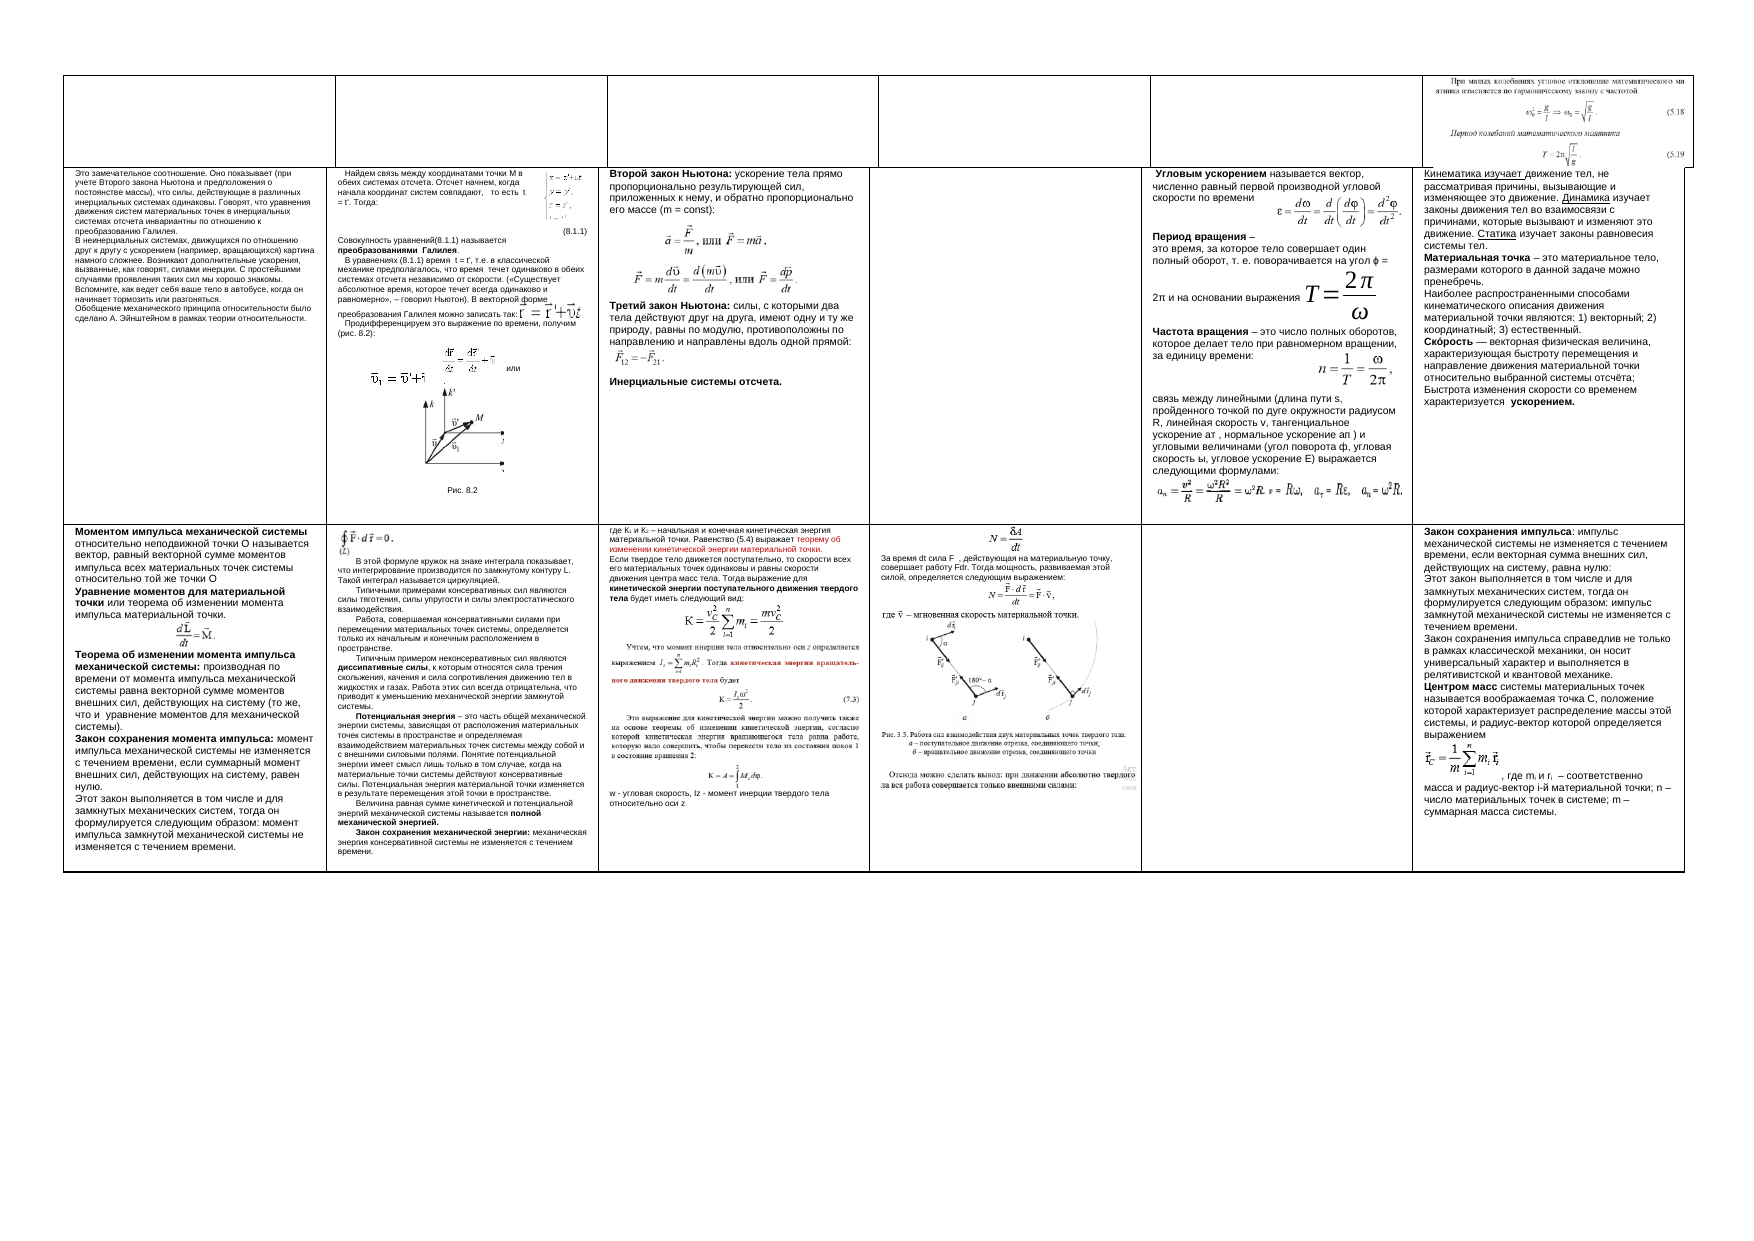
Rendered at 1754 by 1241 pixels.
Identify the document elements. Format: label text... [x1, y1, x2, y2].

picture [1423, 740, 1502, 780]
picture [371, 372, 425, 386]
table_cell Второй закон Ньютона: ускорение тела прямо пропорционально результирующей сил, приложенных к нему, и обратно пропорционально его массе (m = const): Третий закон Ньютона: силы, с которыми два тела действуют друг на друга, имеют одну и ту же природу, равны по модулю, противоположны по направлению и направлены вдоль одной прямой: Инерциальные системы отсчета. [599, 168, 869, 524]
picture [337, 525, 396, 557]
table_cell Закон сохранения импульса: импульс механической системы не изменяется с течением времени, если векторная сумма внешних сил, действующих на систему, равна нулю: Этот закон выполняется в том числе и для замкнутых механических систем, тогда он формулируется следующим образом: импульс замкнутой механической системы не изменяется с течением времени. Закон сохранения импульса справедлив не только в рамках классической механики, он носит универсальный характер и выполняется в релятивистской и квантовой механике. Центром масс системы материальных точек называется воображаемая точка С, положение которой характеризует распределение массы этой системы, и радиус-вектор которой определяется выражением , где mi и ri – соответственно масса и радиус-вектор i-й материальной точки; n – число материальных точек в системе; m – суммарная масса системы. [1413, 525, 1684, 871]
picture [1315, 351, 1395, 389]
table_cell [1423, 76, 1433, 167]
table_cell [1142, 525, 1412, 871]
table_cell В этой формуле кружок на знаке интеграла показывает, что интегрирование производится по замкнутому контуру L. Такой интеграл называется циркуляцией. Типичными примерами консервативных сил являются силы тяготения, силы упругости и силы электростатического взаимодействия. Работа, совершаемая консервативными силами при перемещении материальных точек системы, определяется только их начальным и конечным расположением в пространстве. Типичным примером неконсервативных сил являются диссипативные силы, к которым относятся сила трения скольжения, качения и сила сопротивления движению тел в жидкостях и газах. Работа этих сил всегда отрицательна, что приводит к уменьшению механической энергии замкнутой системы. Потенциальная энергия – это часть общей механической энергии системы, зависящая от расположения материальных точек системы в пространстве и определяемая взаимодействием материальных точек системы между собой и с внешними силовыми полями. Понятие потенциальной энергии имеет смысл лишь только в том случае, когда на материальные точки системы действуют консервативные силы. Потенциальная энергия материальной точки изменяется в результате перемещения этой точки в пространстве. Величина равная сумме кинетической и потенциальной энергий механической системы называется полной механической энергией. Закон сохранения механической энергии: механическая энергия консервативной системы не изменяется с течением времени. [327, 525, 598, 871]
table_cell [64, 76, 335, 167]
picture [1433, 76, 1685, 168]
picture [423, 387, 504, 472]
picture [609, 602, 862, 789]
table_cell [870, 168, 1141, 524]
table_cell Кинематика изучает движение тел, не рассматривая причины, вызывающие и изменяющее это движение. Динамика изучает законы движения тел во взаимосвязи с причинами, которые вызывают и изменяют это движение. Статика изучает законы равновесия системы тел. Материальная точка – это материальное тело, размерами которого в данной задаче можно пренебречь. Наиболее распространенными способами кинематического описания движения материальной точки являются: 1) векторный; 2) координатный; 3) естественный. Ско́рость — векторная физическая величина, характеризующая быстроту перемещения и направление движения материальной точки относительно выбранной системы отсчёта; Быстрота изменения скорости со временем характеризуется ускорением. [1413, 168, 1684, 524]
picture [1148, 476, 1402, 501]
picture [616, 223, 811, 299]
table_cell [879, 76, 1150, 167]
table_cell Моментом импульса механической системы относительно неподвижной точки О называется вектор, равный векторной сумме моментов импульса всех материальных точек системы относительно той же точки О Уравнение моментов для материальной точки или теорема об изменении момента импульса материальной точки. Теорема об изменении момента импульса механической системы: производная по времени от момента импульса механической системы равна векторной сумме моментов внешних сил, действующих на систему (то же, что и уравнение моментов для механической системы). Закон сохранения момента импульса: момент импульса механической системы не изменяется с течением времени, если суммарный момент внешних сил, действующих на систему, равен нулю. Этот закон выполняется в том числе и для замкнутых механических систем, тогда он формулируется следующим образом: момент импульса замкнутой механической системы не изменяется с течением времени. [64, 525, 326, 871]
picture [880, 582, 1137, 792]
table_cell Угловым ускорением называется вектор, численно равный первой производной угловой скорости по времени Период вращения – это время, за которое тело совершает один полный оборот, т. е. поворачивается на угол ϕ = 2π и на основании выражения Частота вращения – это число полных оборотов, которое делает тело при равномерном вращении, за единицу времени: связь между линейными (длина пути s, пройденного точкой по дуге окружности радиусом R, линейная скорость v, тангенциальное ускорение ат , нормальное ускорение ап ) и угловыми величинами (угол поворота ф, угловая скорость ы, угловое ускорение Е) выражается следующими формулами: [1142, 168, 1412, 524]
picture [987, 525, 1024, 552]
picture [443, 348, 495, 372]
table_cell За время dt сила F , действующая на материальную точку, совершает работу Fdr. Тогда мощность, развиваемая этой силой, определяется следующим выражением: [870, 525, 1141, 871]
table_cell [608, 76, 878, 167]
table_cell Найдем связь между координатами точки M в обеих системах отсчета. Отсчет начнем, когда начала координат систем совпадают, то есть t = t'. Тогда: (8.1.1) Совокупность уравнений(8.1.1) называется преобразованиями Галилея. В уравнениях (8.1.1) время t = t', т.е. в классической механике предполагалось, что время течет одинаково в обеих системах отсчета независимо от скорости. («Существует абсолютное время, которое течет всегда одинаково и равномерно», – говорил Ньютон). В векторной форме преобразования Галилея можно записать так: Продифференцируем это выражение по времени, получим (рис. 8.2): Рис. 8.2 [327, 168, 598, 524]
picture [609, 347, 670, 366]
picture [519, 303, 584, 318]
table_cell где К1 и К2 – начальная и конечная кинетическая энергия материальной точки. Равенство (5.4) выражает теорему об изменении кинетической энергии материальной точки. Если твердое тело движется поступательно, то скорости всех его материальных точек одинаковы и равны скорости движения центра масс тела. Тогда выражение для кинетической энергии поступательного движения твердого тела будет иметь следующий вид: w - угловая скорость, Iz - момент инерции твердого тела относительно оси z [599, 525, 869, 871]
picture [544, 172, 582, 220]
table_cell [336, 76, 607, 167]
picture [165, 621, 225, 648]
picture [1274, 193, 1405, 233]
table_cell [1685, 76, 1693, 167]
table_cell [1151, 76, 1422, 167]
table_cell Это замечательное соотношение. Оно показывает (при учете Второго закона Ньютона и предположения о постоянстве массы), что силы, действующие в различных инерциальных системах одинаковы. Говорят, что уравнения движения систем материальных точек в инерциальных системах отсчета инвариантны по отношению к преобразованию Галилея. В неинерциальных системах, движущихся по отношению друг к другу с ускорением (например, вращающихся) картина намного сложнее. Возникают дополнительные ускорения, вызванные, как говорят, силами инерции. С простейшими случаями проявления таких сил мы хорошо знакомы. Вспомните, как ведет себя ваше тело в автобусе, когда он начинает тормозить или разгоняться. Обобщение механического принципа относительности было сделано А. Эйнштейном в рамках теории относительности. [64, 168, 326, 524]
